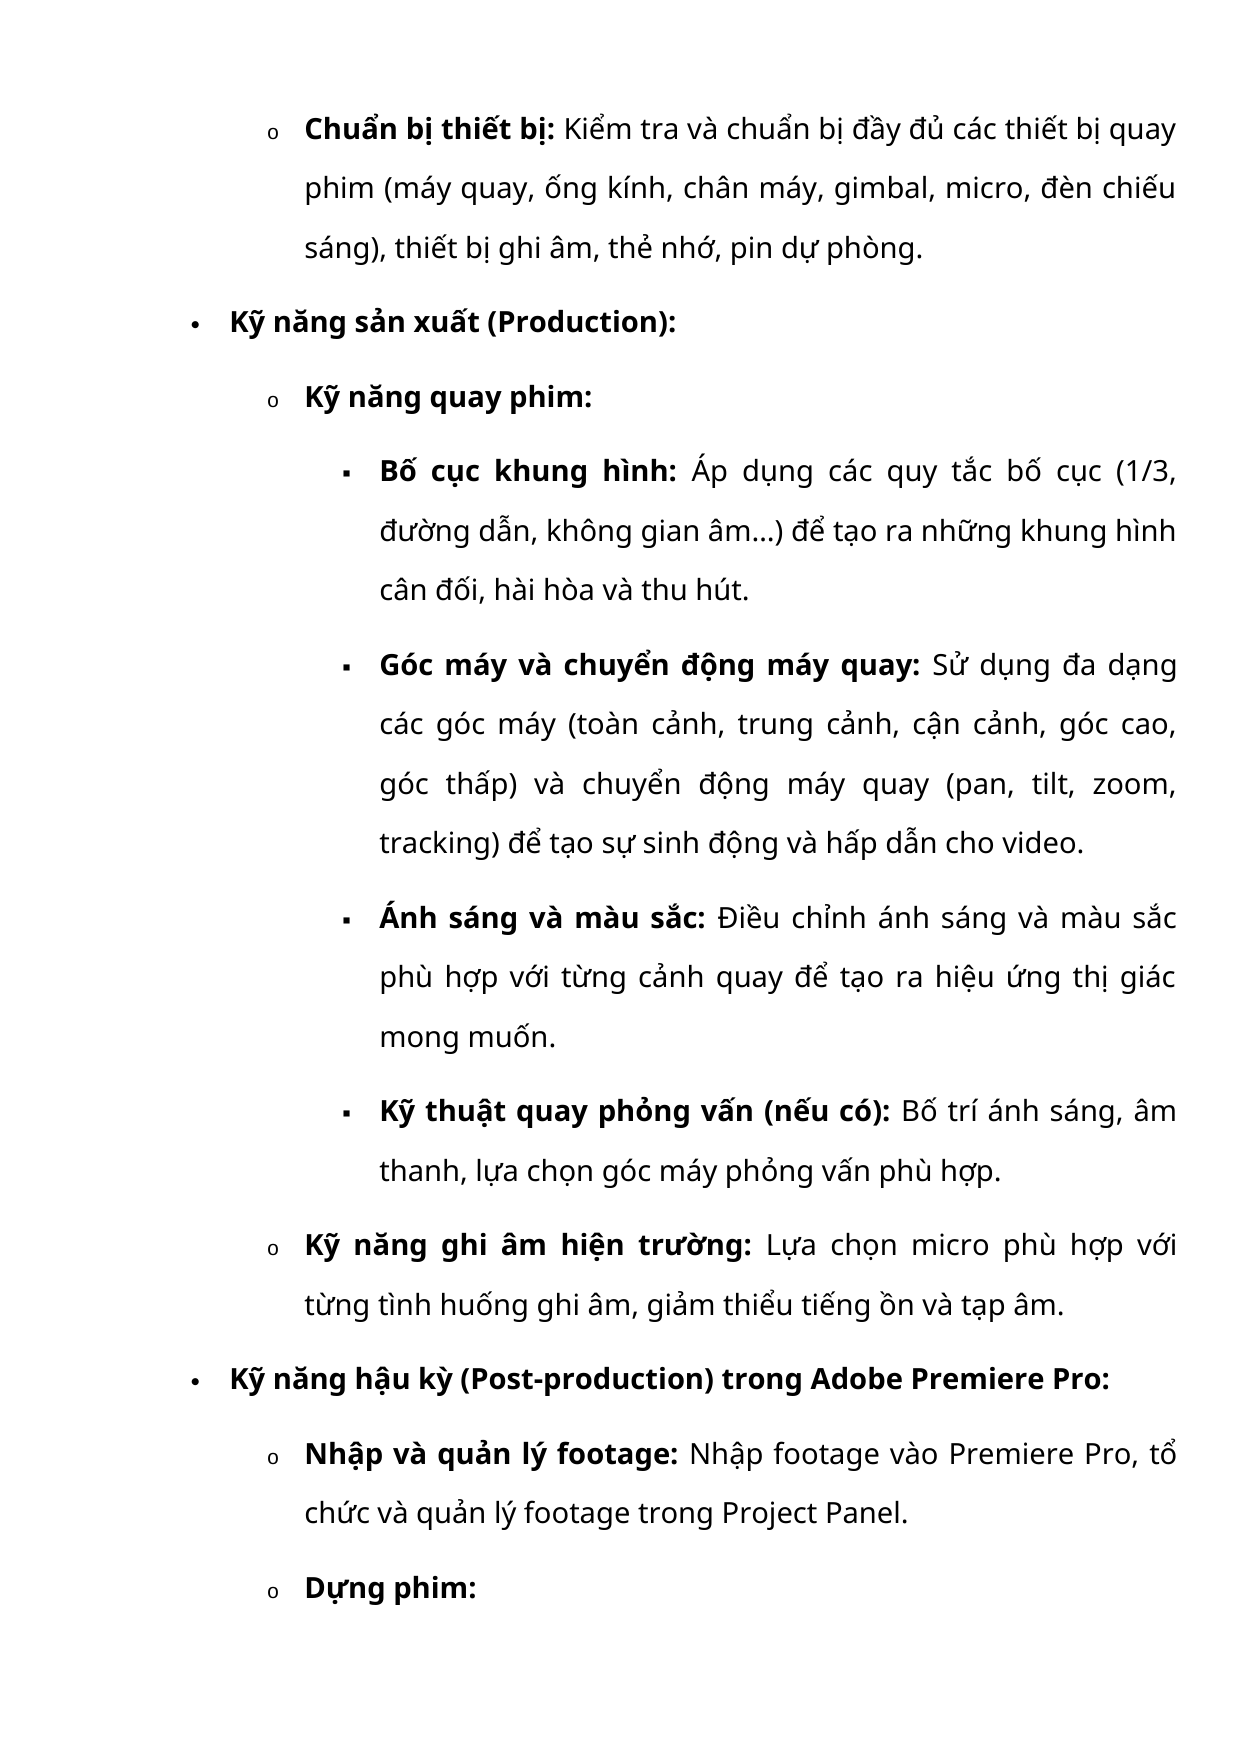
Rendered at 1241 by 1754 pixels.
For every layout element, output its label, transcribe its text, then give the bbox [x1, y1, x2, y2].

list Kỹ năng ghi âm hiện trường: Lựa chọn micro phù hợp với từng tình huống ghi âm, giảm thiểu tiếng ồn và tạp âm. [267, 1224, 1178, 1324]
list Góc máy và chuyển động máy quay: Sử dụng đa dạng các góc máy (toàn cảnh, trung cảnh, cận cảnh, góc cao, góc thấp) và chuyển động máy quay (pan, tilt, zoom, tracking) để tạo sự sinh động và hấp dẫn cho video. [342, 644, 1178, 862]
list Kỹ năng sản xuất (Production): [192, 302, 1178, 341]
list Ánh sáng và màu sắc: Điều chỉnh ánh sáng và màu sắc phù hợp với từng cảnh quay để tạo ra hiệu ứng thị giác mong muốn. [342, 897, 1178, 1056]
list Kỹ thuật quay phỏng vấn (nếu có): Bố trí ánh sáng, âm thanh, lựa chọn góc máy phỏng vấn phù hợp. [342, 1091, 1178, 1190]
list Dựng phim: [267, 1567, 1178, 1607]
list Nhập và quản lý footage: Nhập footage vào Premiere Pro, tổ chức và quản lý footage trong Project Panel. [267, 1433, 1178, 1532]
list Chuẩn bị thiết bị: Kiểm tra và chuẩn bị đầy đủ các thiết bị quay phim (máy quay, ống kính, chân máy, gimbal, micro, đèn chiếu sáng), thiết bị ghi âm, thẻ nhớ, pin dự phòng. [267, 108, 1178, 267]
list Kỹ năng quay phim: [267, 376, 1178, 416]
list Kỹ năng hậu kỳ (Post-production) trong Adobe Premiere Pro: [192, 1358, 1178, 1398]
list Bố cục khung hình: Áp dụng các quy tắc bố cục (1/3, đường dẫn, không gian âm…) để tạo ra những khung hình cân đối, hài hòa và thu hút. [342, 451, 1178, 609]
